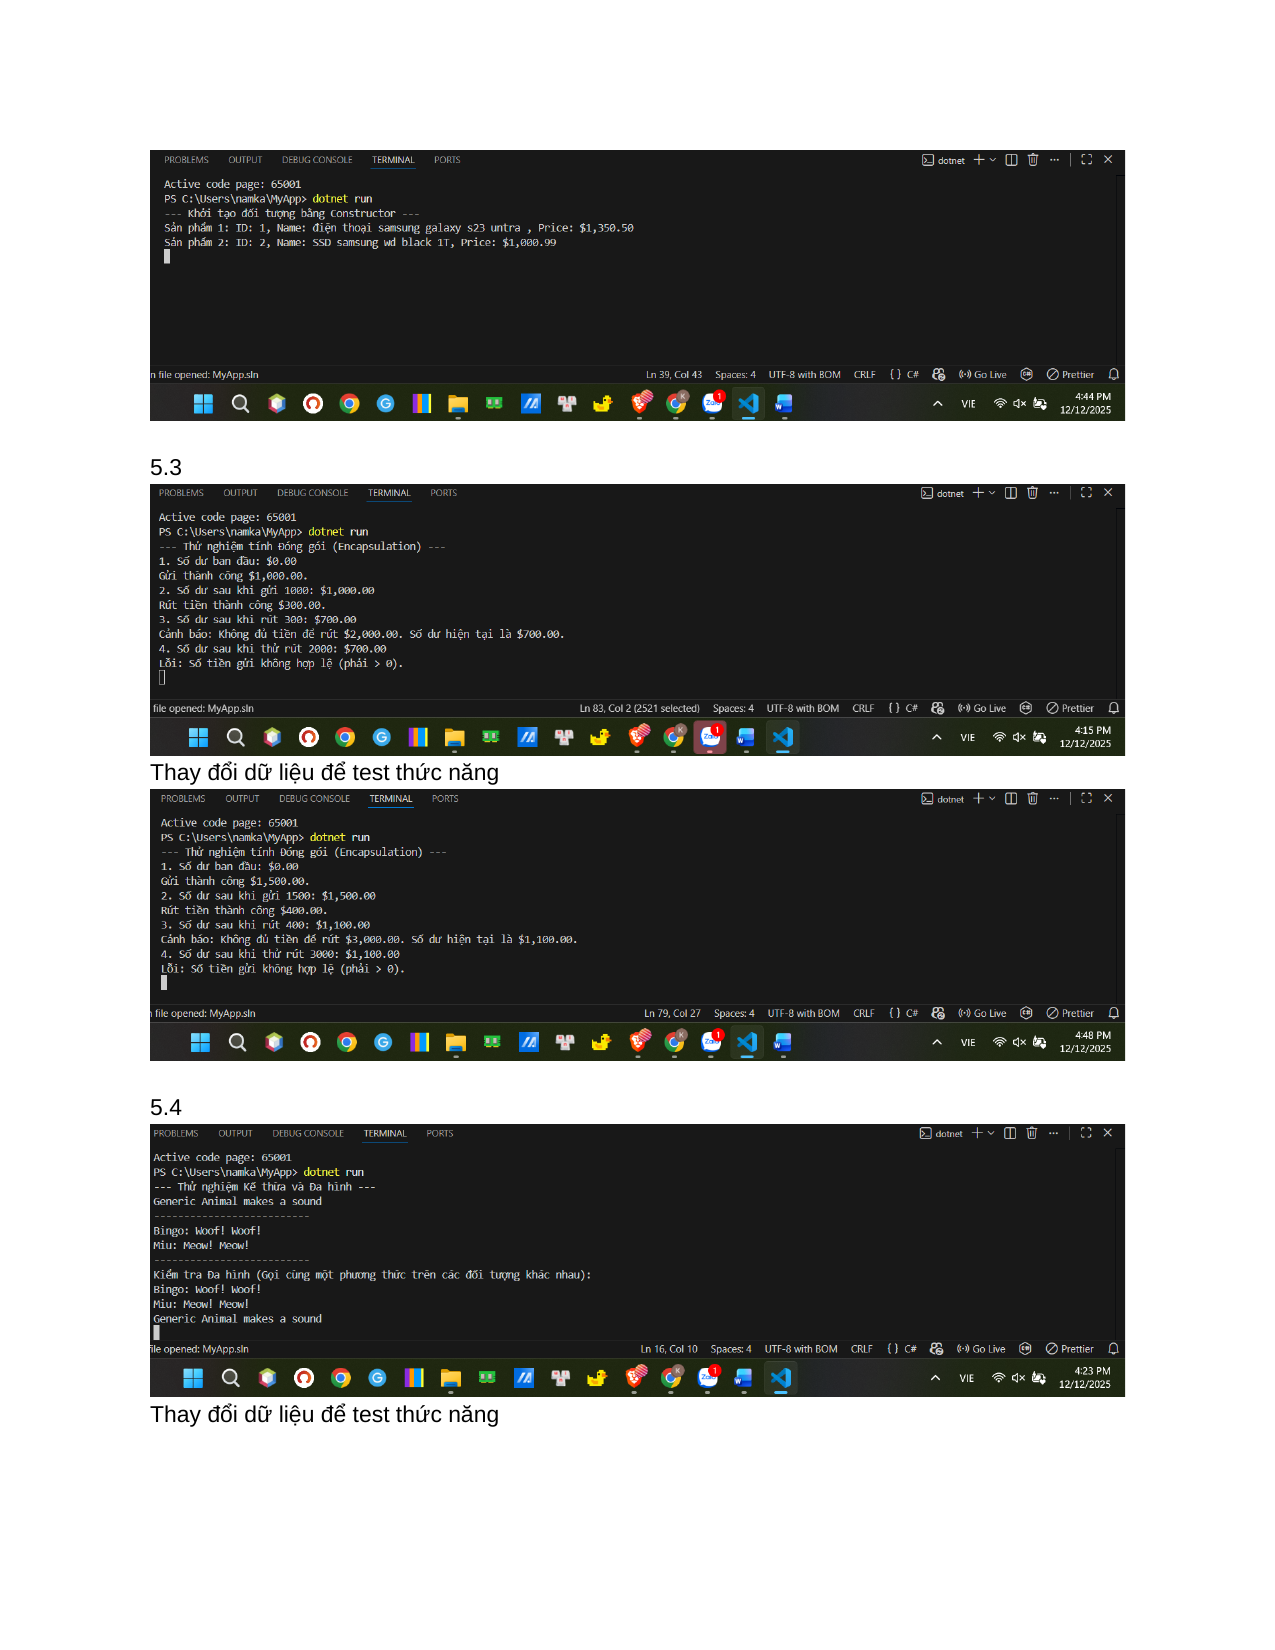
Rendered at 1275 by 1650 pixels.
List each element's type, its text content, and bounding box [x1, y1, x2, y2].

picture [150, 150, 1125, 421]
picture [150, 789, 1125, 1061]
text Thay đổi dữ liệu để test thức năng [150, 759, 1125, 785]
text 5.3 [150, 454, 1125, 481]
text 5.4 [150, 1094, 1125, 1121]
text Thay đổi dữ liệu để test thức năng [150, 1401, 1125, 1427]
picture [150, 484, 1125, 756]
picture [150, 1124, 1125, 1397]
